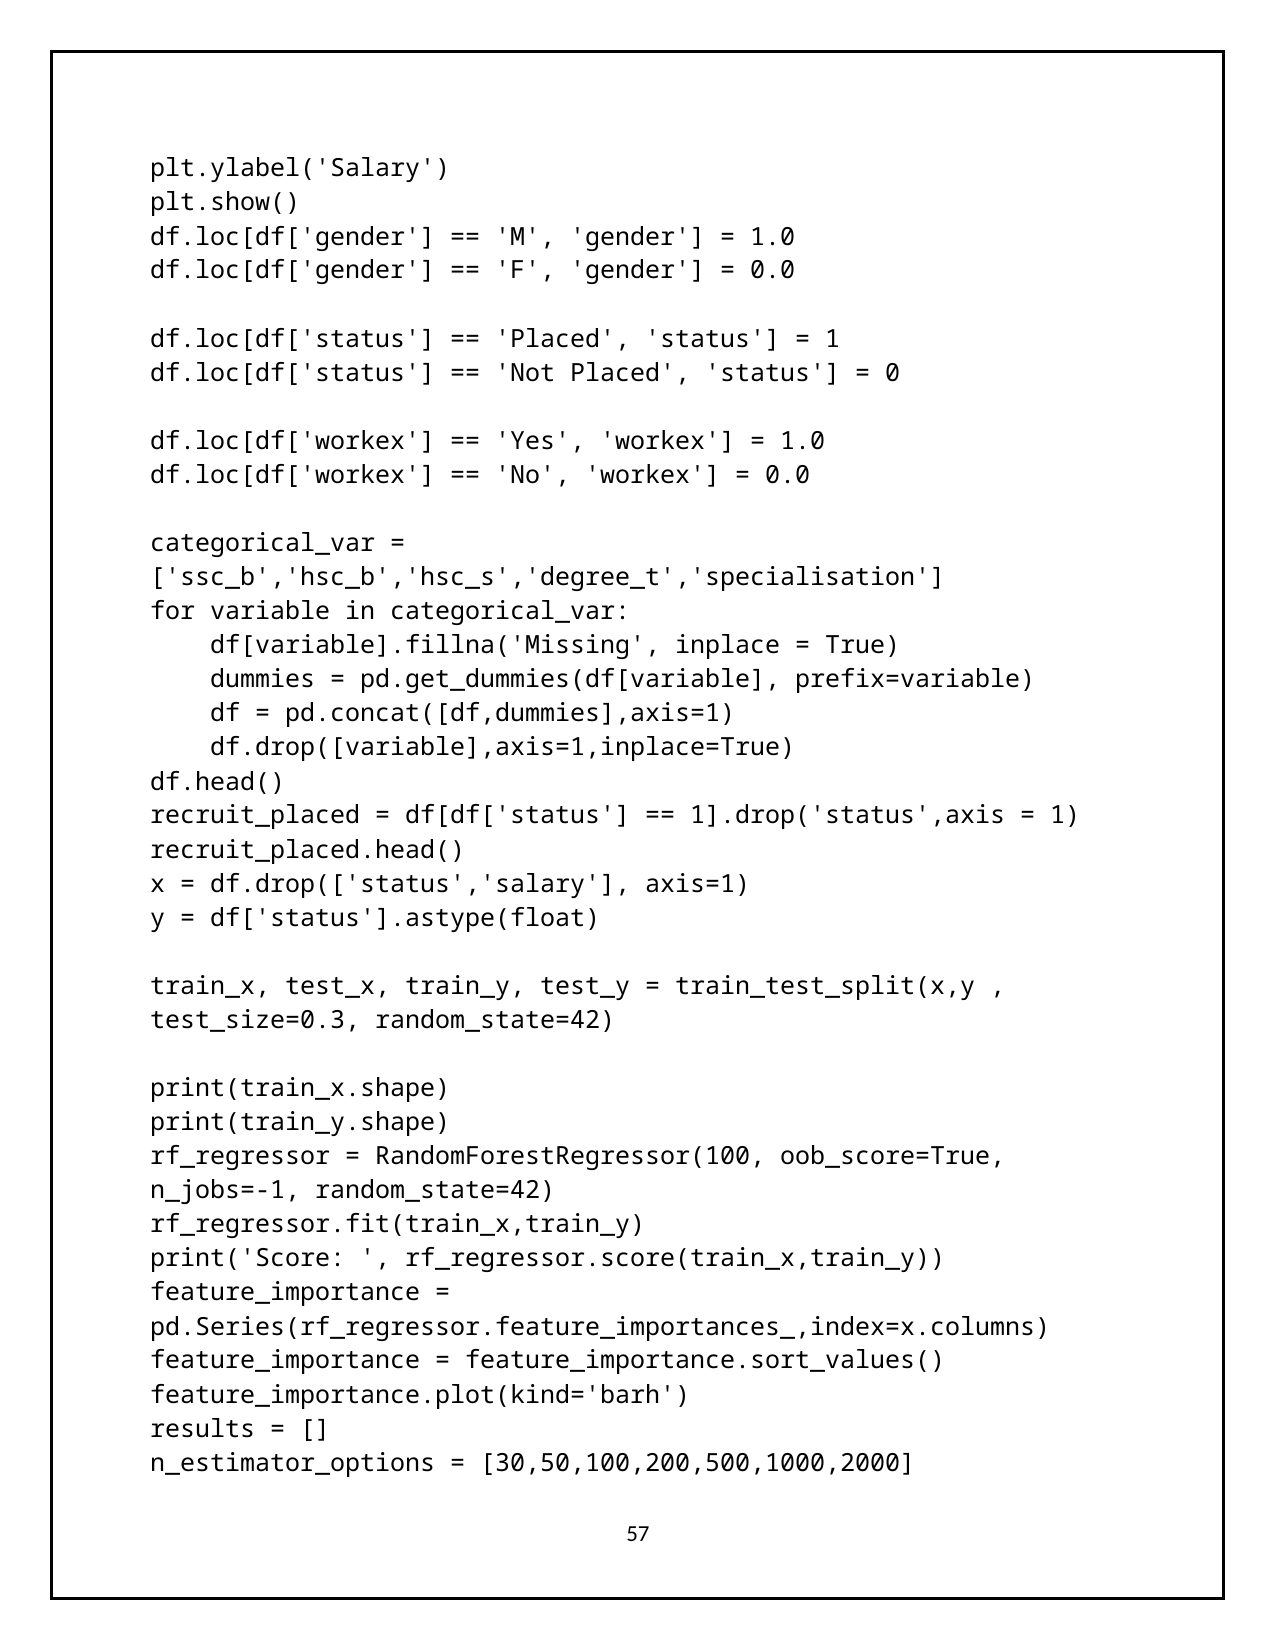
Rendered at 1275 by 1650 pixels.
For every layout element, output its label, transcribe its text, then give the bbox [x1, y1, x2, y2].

text df.loc[df['status'] == 'Not Placed', 'status'] = 0 [150, 354, 1125, 388]
text train_x, test_x, train_y, test_y = train_test_split(x,y , test_size=0.3, random_state=42) [150, 967, 1125, 1036]
text df.loc[df['gender'] == 'M', 'gender'] = 1.0 [150, 218, 1125, 252]
text print(train_y.shape) [150, 1104, 1125, 1138]
text print('Score: ', rf_regressor.score(train_x,train_y)) [150, 1240, 1125, 1274]
text df.head() [150, 763, 1125, 797]
text plt.show() [150, 184, 1125, 218]
text df[variable].fillna('Missing', inplace = True) [150, 627, 1125, 661]
text rf_regressor = RandomForestRegressor(100, oob_score=True, n_jobs=-1, random_state=42) [150, 1138, 1125, 1206]
text print(train_x.shape) [150, 1070, 1125, 1104]
text categorical_var = ['ssc_b','hsc_b','hsc_s','degree_t','specialisation'] [150, 525, 1125, 593]
text y = df['status'].astype(float) [150, 899, 1125, 933]
text df.loc[df['workex'] == 'No', 'workex'] = 0.0 [150, 457, 1125, 491]
text recruit_placed = df[df['status'] == 1].drop('status',axis = 1) [150, 797, 1125, 831]
text for variable in categorical_var: [150, 593, 1125, 627]
text df.drop([variable],axis=1,inplace=True) [150, 729, 1125, 763]
text df = pd.concat([df,dummies],axis=1) [150, 695, 1125, 729]
text rf_regressor.fit(train_x,train_y) [150, 1206, 1125, 1240]
text feature_importance.plot(kind='barh') [150, 1376, 1125, 1410]
text df.loc[df['gender'] == 'F', 'gender'] = 0.0 [150, 252, 1125, 286]
text results = [] [150, 1410, 1125, 1444]
text feature_importance = feature_importance.sort_values() [150, 1342, 1125, 1376]
text x = df.drop(['status','salary'], axis=1) [150, 865, 1125, 899]
text df.loc[df['status'] == 'Placed', 'status'] = 1 [150, 320, 1125, 354]
text n_estimator_options = [30,50,100,200,500,1000,2000] [150, 1444, 1125, 1478]
text dummies = pd.get_dummies(df[variable], prefix=variable) [150, 661, 1125, 695]
text recruit_placed.head() [150, 831, 1125, 865]
text df.loc[df['workex'] == 'Yes', 'workex'] = 1.0 [150, 422, 1125, 457]
text plt.ylabel('Salary') [150, 150, 1125, 184]
text feature_importance = pd.Series(rf_regressor.feature_importances_,index=x.columns) [150, 1274, 1125, 1342]
